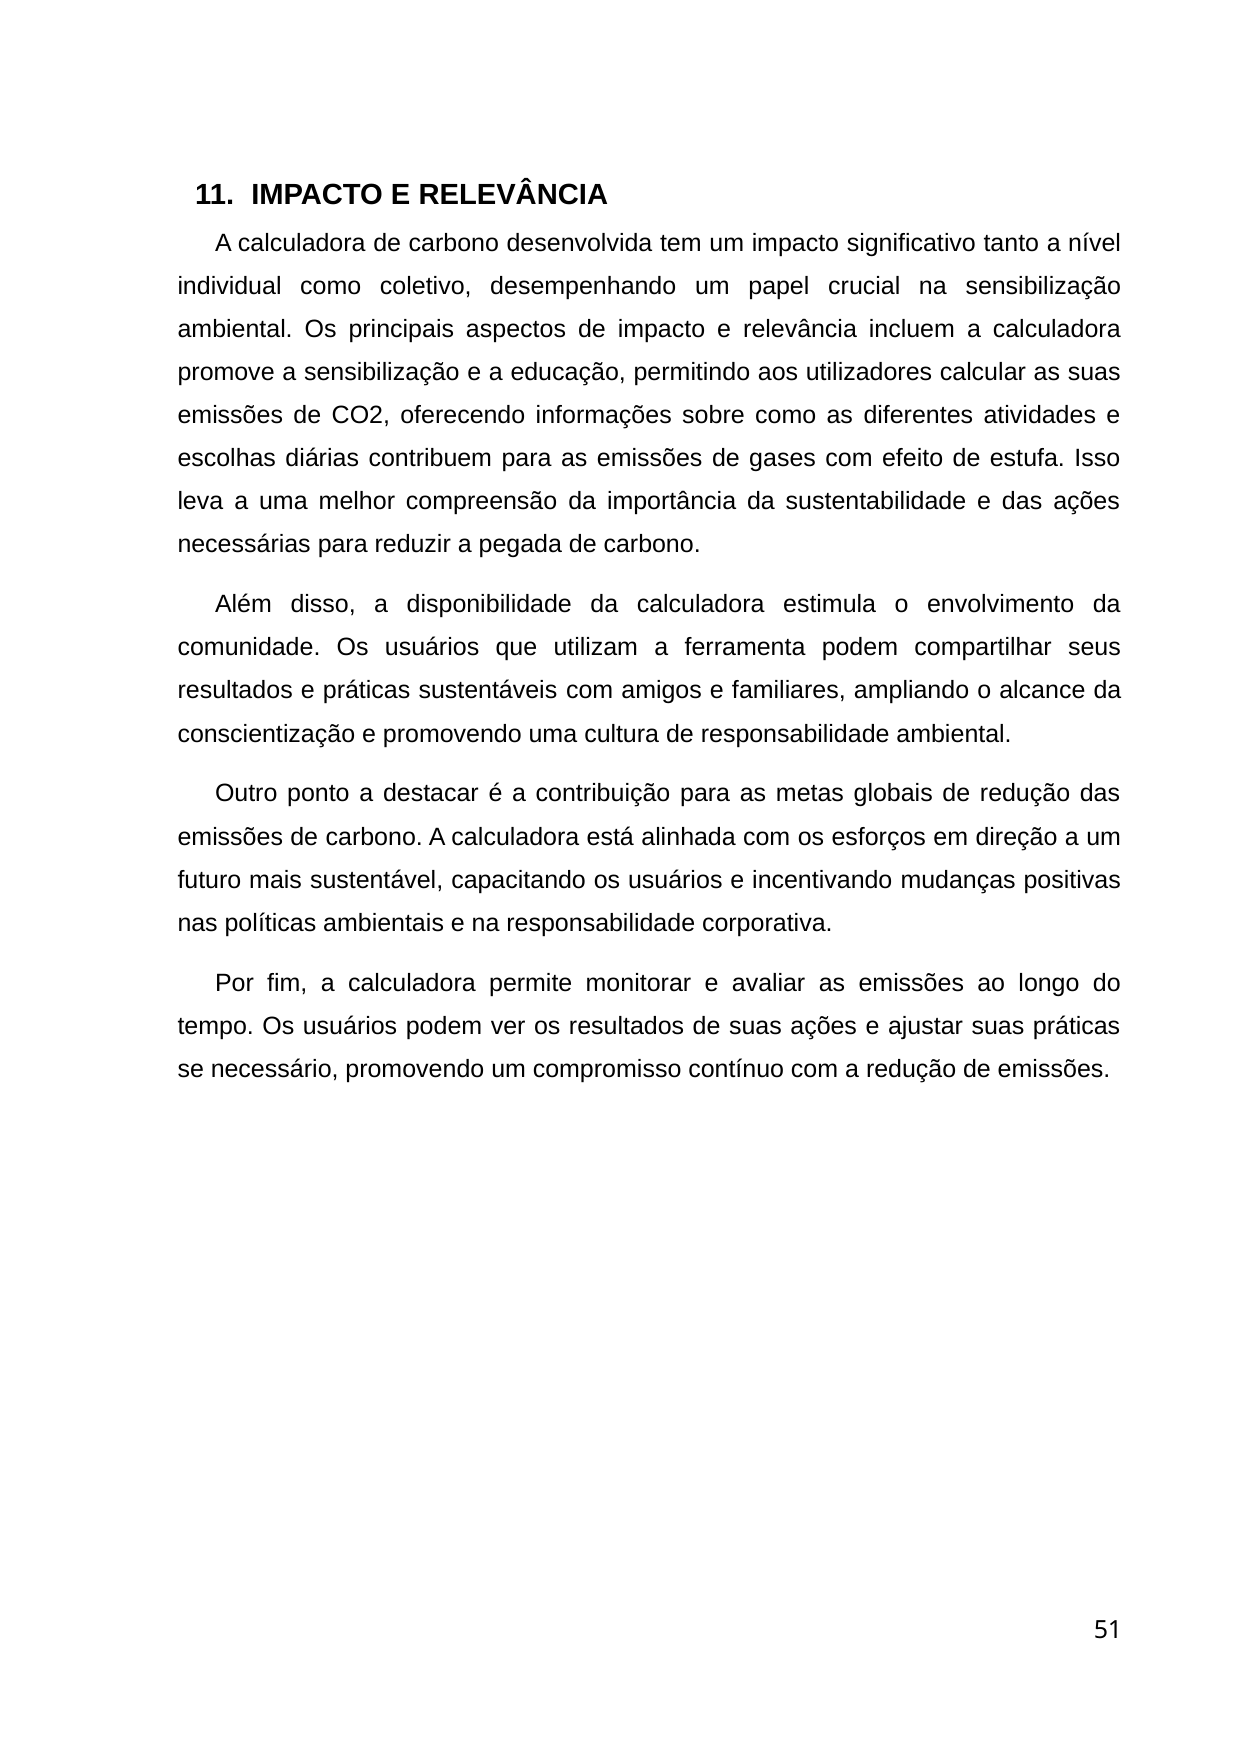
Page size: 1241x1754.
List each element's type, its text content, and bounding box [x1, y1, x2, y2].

text Outro ponto a destacar é a contribuição para as metas globais de redução das emissões de carbono. A calculadora está alinhada com os esforços em direção a um futuro mais sustentável, capacitando os usuários e incentivando mudanças positivas nas políticas ambientais e na responsabilidade corporativa. [177, 778, 1122, 936]
text Por fim, a calculadora permite monitorar e avaliar as emissões ao longo do tempo. Os usuários podem ver os resultados de suas ações e ajustar suas práticas se necessário, promovendo um compromisso contínuo com a redução de emissões. [177, 967, 1122, 1082]
text A calculadora de carbono desenvolvida tem um impacto significativo tanto a nível individual como coletivo, desempenhando um papel crucial na sensibilização ambiental. Os principais aspectos de impacto e relevância incluem a calculadora promove a sensibilização e a educação, permitindo aos utilizadores calcular as suas emissões de CO2, oferecendo informações sobre como as diferentes atividades e escolhas diárias contribuem para as emissões de gases com efeito de estufa. Isso leva a uma melhor compreensão da importância da sustentabilidade e das ações necessárias para reduzir a pegada de carbono. [177, 227, 1122, 558]
text Além disso, a disponibilidade da calculadora estimula o envolvimento da comunidade. Os usuários que utilizam a ferramenta podem compartilhar seus resultados e práticas sustentáveis ​​com amigos e familiares, ampliando o alcance da conscientização e promovendo uma cultura de responsabilidade ambiental. [177, 589, 1122, 747]
subtitle Impacto e relevância [195, 177, 1122, 211]
